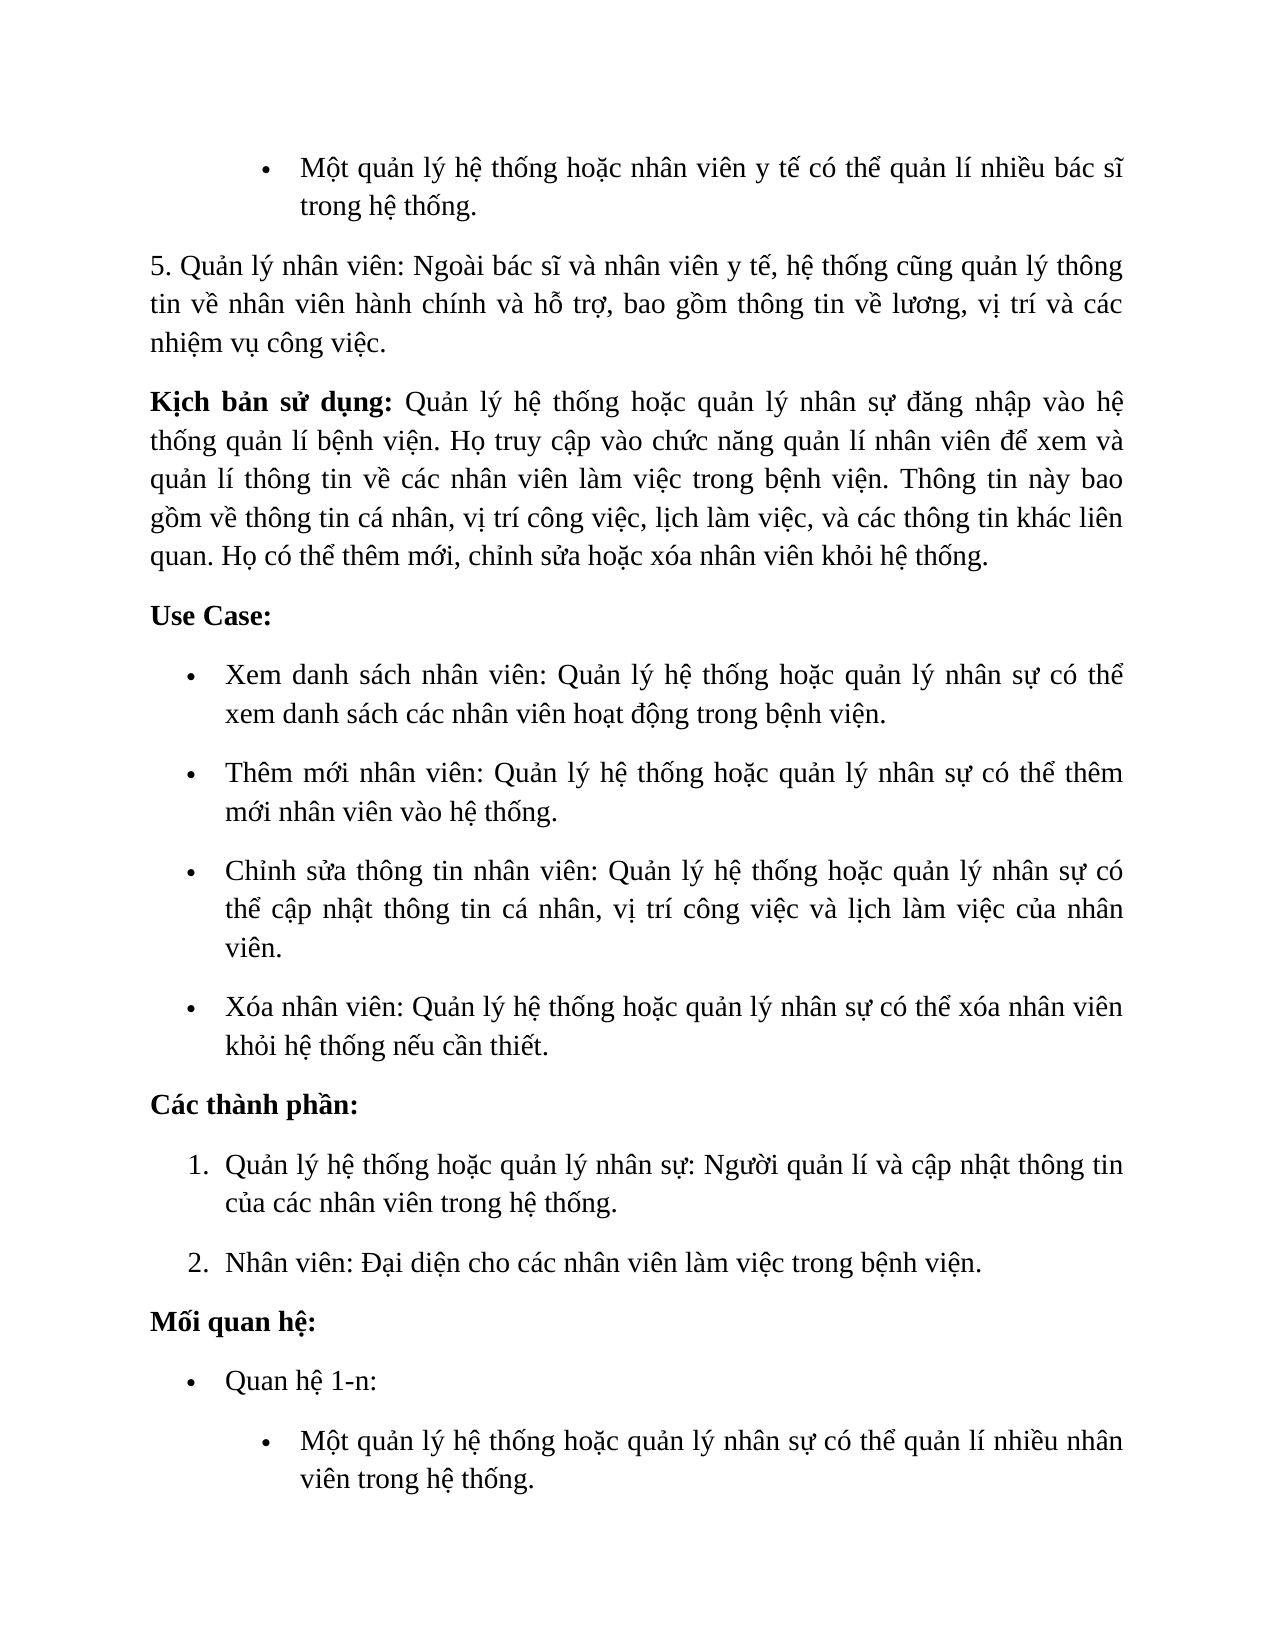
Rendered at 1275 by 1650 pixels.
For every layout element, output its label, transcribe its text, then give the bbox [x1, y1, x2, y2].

text Các thành phần: [150, 1087, 1125, 1121]
list Một quản lý hệ thống hoặc nhân viên y tế có thể quản lí nhiều bác sĩ trong hệ thống. [262, 150, 1125, 222]
list Quan hệ 1-n: [187, 1363, 1125, 1397]
list Xóa nhân viên: Quản lý hệ thống hoặc quản lý nhân sự có thể xóa nhân viên khỏi hệ thống nếu cần thiết. [187, 989, 1125, 1062]
list Một quản lý hệ thống hoặc quản lý nhân sự có thể quản lí nhiều nhân viên trong hệ thống. [262, 1423, 1125, 1495]
text Mối quan hệ: [150, 1304, 1125, 1338]
list Quản lý hệ thống hoặc quản lý nhân sự: Người quản lí và cập nhật thông tin của các nhân viên trong hệ thống. [187, 1147, 1125, 1219]
text 5. Quản lý nhân viên: Ngoài bác sĩ và nhân viên y tế, hệ thống cũng quản lý thông tin về nhân viên hành chính và hỗ trợ, bao gồm thông tin về lương, vị trí và các nhiệm vụ công việc. [150, 248, 1125, 358]
list Xem danh sách nhân viên: Quản lý hệ thống hoặc quản lý nhân sự có thể xem danh sách các nhân viên hoạt động trong bệnh viện. [187, 657, 1125, 729]
list Chỉnh sửa thông tin nhân viên: Quản lý hệ thống hoặc quản lý nhân sự có thể cập nhật thông tin cá nhân, vị trí công việc và lịch làm việc của nhân viên. [187, 853, 1125, 964]
list Nhân viên: Đại diện cho các nhân viên làm việc trong bệnh viện. [187, 1245, 1125, 1278]
text Kịch bản sử dụng: Quản lý hệ thống hoặc quản lý nhân sự đăng nhập vào hệ thống quản lí bệnh viện. Họ truy cập vào chức năng quản lí nhân viên để xem và quản lí thông tin về các nhân viên làm việc trong bệnh viện. Thông tin này bao gồm về thông tin cá nhân, vị trí công việc, lịch làm việc, và các thông tin khác liên quan. Họ có thể thêm mới, chỉnh sửa hoặc xóa nhân viên khỏi hệ thống. [150, 384, 1125, 572]
text Use Case: [150, 598, 1125, 631]
list Thêm mới nhân viên: Quản lý hệ thống hoặc quản lý nhân sự có thể thêm mới nhân viên vào hệ thống. [187, 755, 1125, 827]
